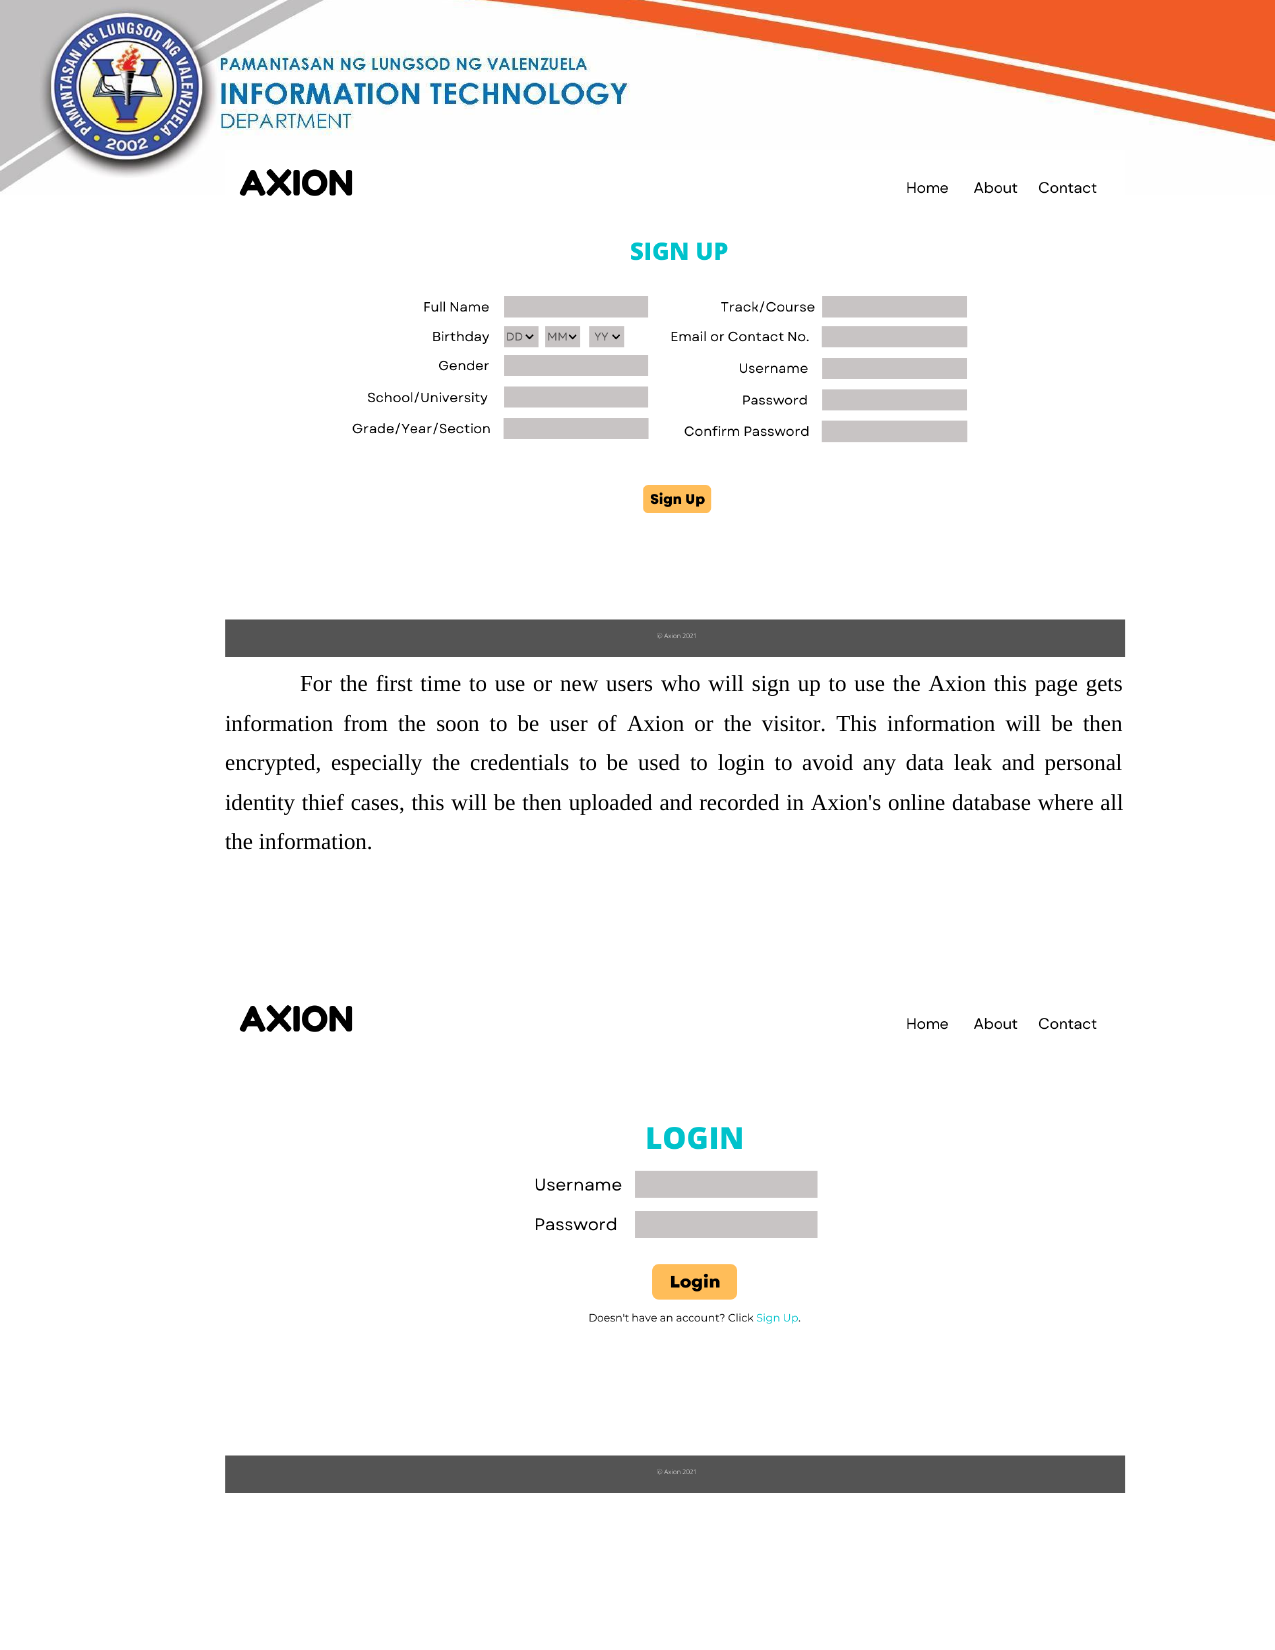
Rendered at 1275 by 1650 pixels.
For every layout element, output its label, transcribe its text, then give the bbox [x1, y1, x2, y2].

picture [0, 0, 1275, 657]
text For the first time to use or new users who will sign up to use the Axion this page gets information from the soon to be user of Axion or the visitor. This information will be then encrypted, especially the credentials to be used to login to avoid any data leak and personal identity thief cases, this will be then uploaded and recorded in Axion's online database where all the information. [225, 670, 1125, 854]
picture [225, 986, 1125, 1493]
